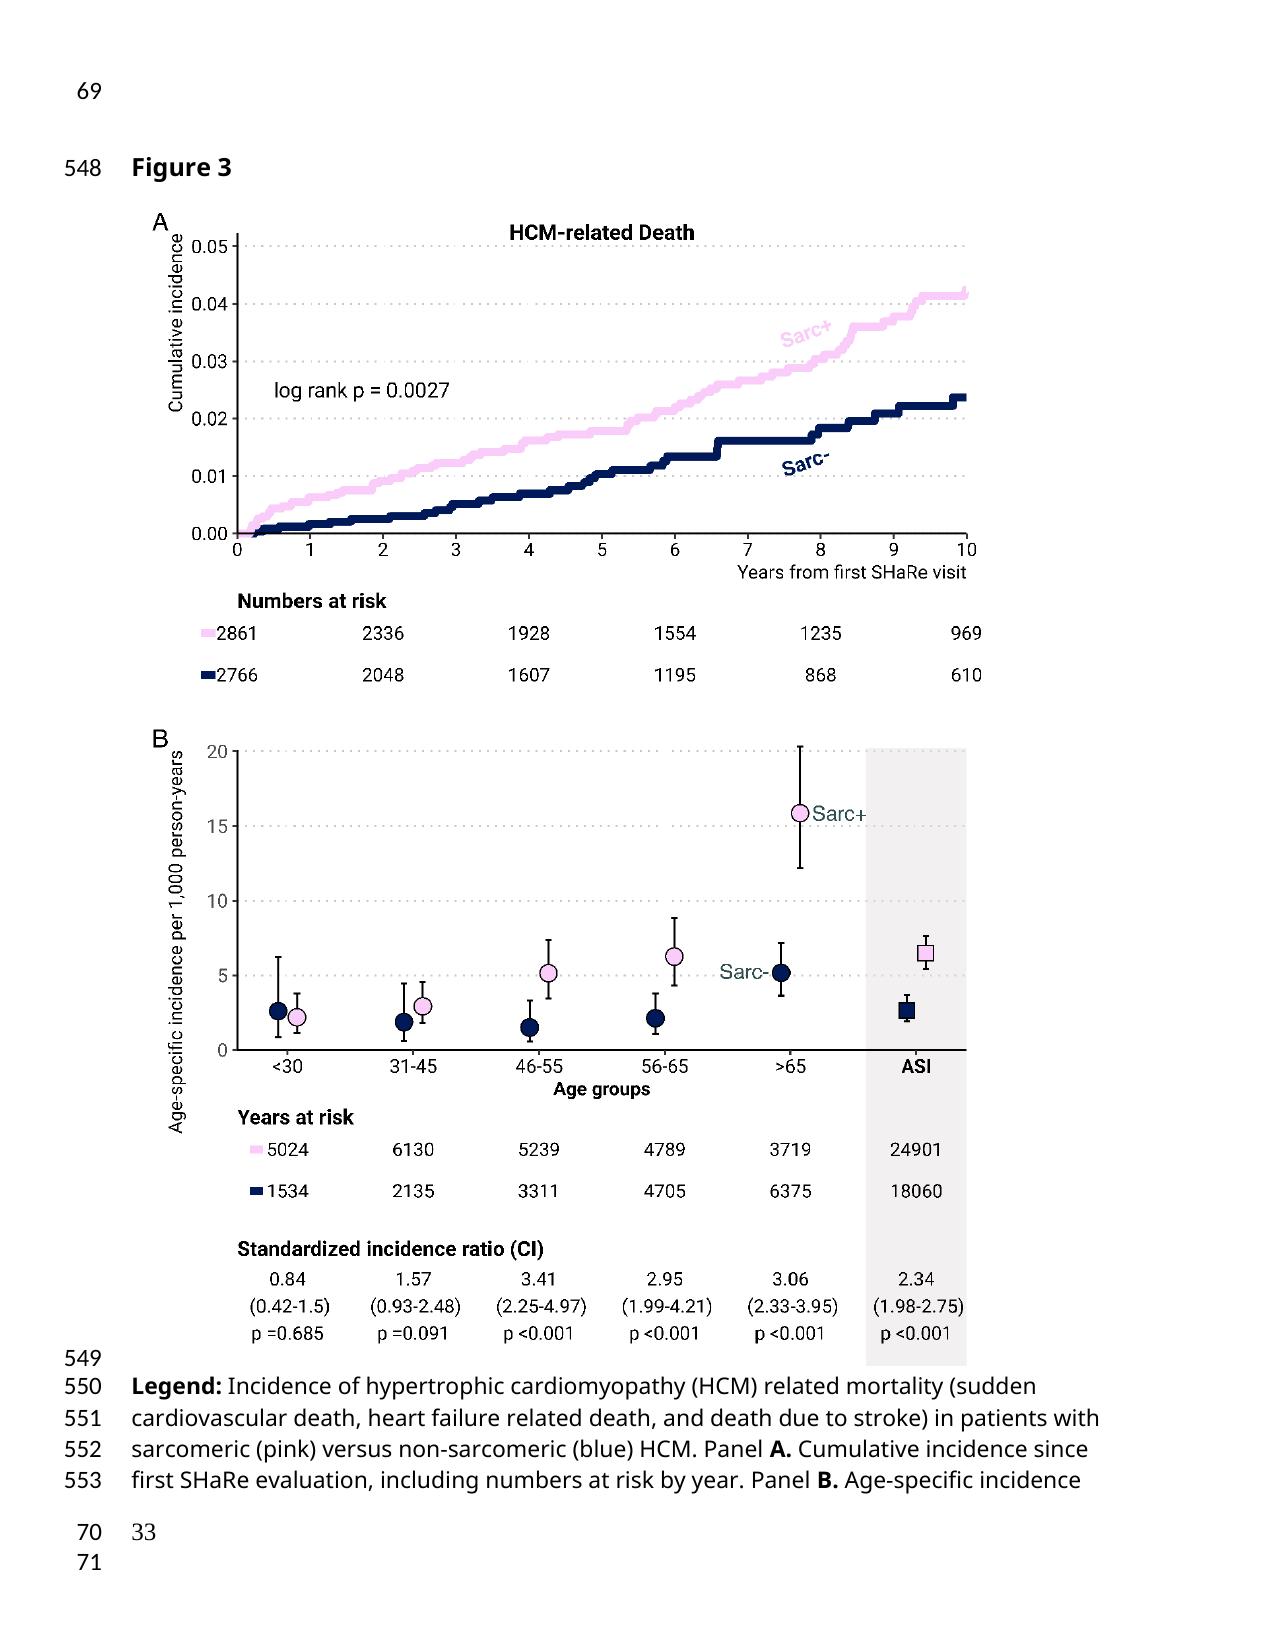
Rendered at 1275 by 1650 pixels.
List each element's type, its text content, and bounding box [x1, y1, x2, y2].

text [131, 1370, 1125, 1495]
picture [131, 189, 987, 1366]
text Figure 3 [131, 150, 1125, 184]
